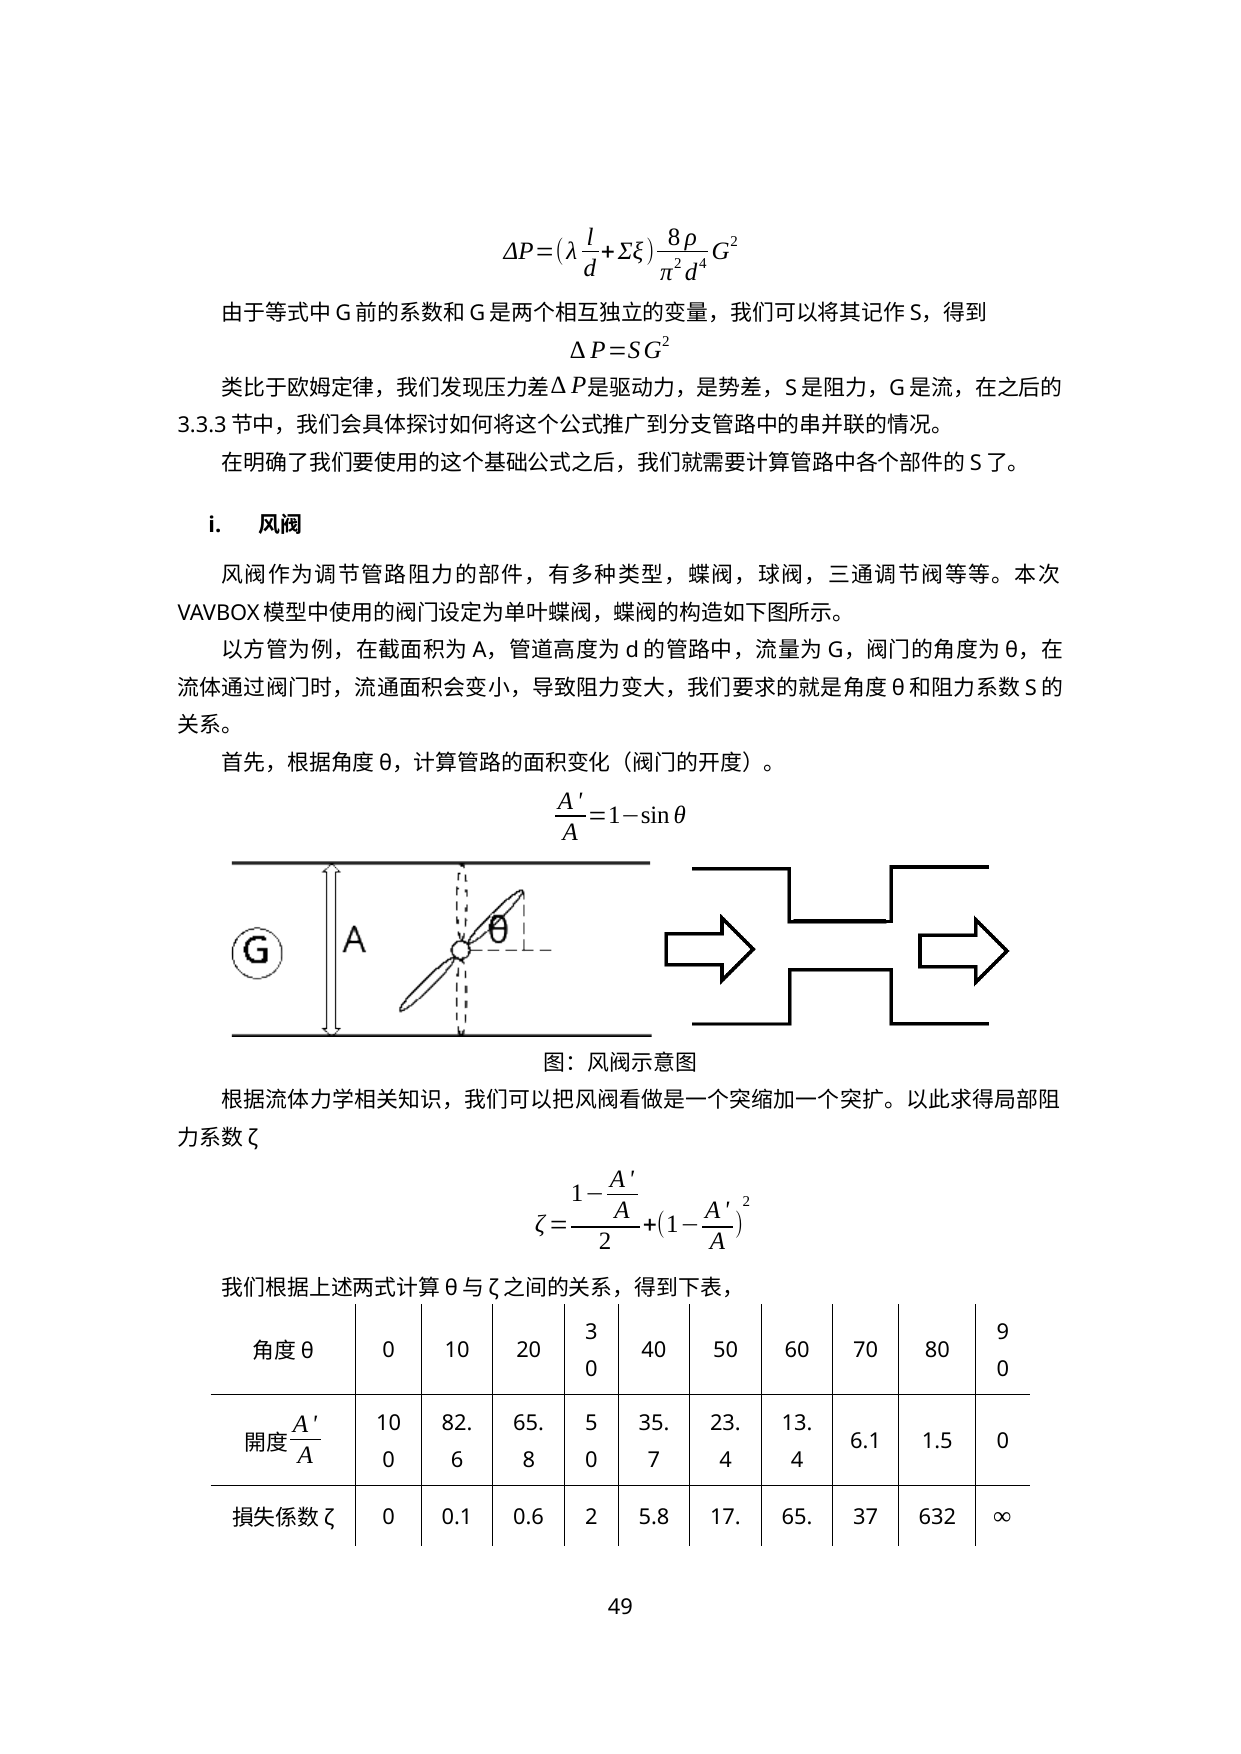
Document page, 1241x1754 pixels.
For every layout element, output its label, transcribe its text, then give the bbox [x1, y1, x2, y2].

text 我们根据上述两式计算θ与ζ之间的关系，得到下表， [177, 1267, 1063, 1304]
table_header 70 [833, 1304, 898, 1394]
table_cell [976, 1486, 1029, 1546]
table_cell 0 [356, 1486, 421, 1546]
table_header 0 [356, 1304, 421, 1394]
table_cell 損失係数ζ [211, 1486, 355, 1546]
table_cell 23.4 [690, 1395, 761, 1485]
text 由于等式中G前的系数和G是两个相互独立的变量，我们可以将其记作S，得到 [177, 292, 1063, 329]
table_cell 6.1 [833, 1395, 898, 1485]
table_cell 0.17 [422, 1486, 492, 1546]
text 首先，根据角度θ，计算管路的面积变化（阀门的开度）。 [177, 742, 1063, 779]
table_cell 0.67 [493, 1486, 564, 1546]
table_cell 35.7 [619, 1395, 689, 1485]
table_cell 13.4 [762, 1395, 832, 1485]
table_cell 100 [356, 1395, 421, 1485]
table_cell 開度 [211, 1395, 355, 1485]
table_cell 65.8 [493, 1395, 564, 1485]
text 图：风阀示意图 [177, 1042, 1063, 1079]
table_cell 1.5 [899, 1395, 975, 1485]
table_header 40 [619, 1304, 689, 1394]
text 以方管为例，在截面积为A，管道高度为d的管路中，流量为G，阀门的角度为θ，在流体通过阀门时，流通面积会变小，导致阻力变大，我们要求的就是角度θ和阻力系数S的关系。 [177, 629, 1063, 742]
table_header 角度θ [211, 1304, 355, 1394]
table_header 30 [565, 1304, 618, 1394]
subtitle 风阀 [221, 504, 1063, 542]
table_cell 6329 [899, 1486, 975, 1546]
table_header 50 [690, 1304, 761, 1394]
table_cell 5.8 [619, 1486, 689, 1546]
table_cell 50 [565, 1395, 618, 1485]
table_header 60 [762, 1304, 832, 1394]
text 风阀作为调节管路阻力的部件，有多种类型，蝶阀，球阀，三通调节阀等等。本次VAVBOX模型中使用的阀门设定为单叶蝶阀，蝶阀的构造如下图所示。 [177, 554, 1063, 629]
table_cell 17.7 [690, 1486, 761, 1546]
table_header 20 [493, 1304, 564, 1394]
text 根据流体力学相关知识，我们可以把风阀看做是一个突缩加一个突扩。以此求得局部阻力系数ζ [177, 1079, 1063, 1154]
table_cell 65.9 [762, 1486, 832, 1546]
table_cell 2 [565, 1486, 618, 1546]
table_header 10 [422, 1304, 492, 1394]
table_cell 82.6 [422, 1395, 492, 1485]
table_cell 372 [833, 1486, 898, 1546]
text 在明确了我们要使用的这个基础公式之后，我们就需要计算管路中各个部件的S了。 [177, 442, 1063, 479]
text 类比于欧姆定律，我们发现压力差是驱动力，是势差，S是阻力，G是流，在之后的3.3.3节中，我们会具体探讨如何将这个公式推广到分支管路中的串并联的情况。 [177, 367, 1063, 442]
table_header 80 [899, 1304, 975, 1394]
table_cell 0 [976, 1395, 1029, 1485]
table_header 90 [976, 1304, 1029, 1394]
